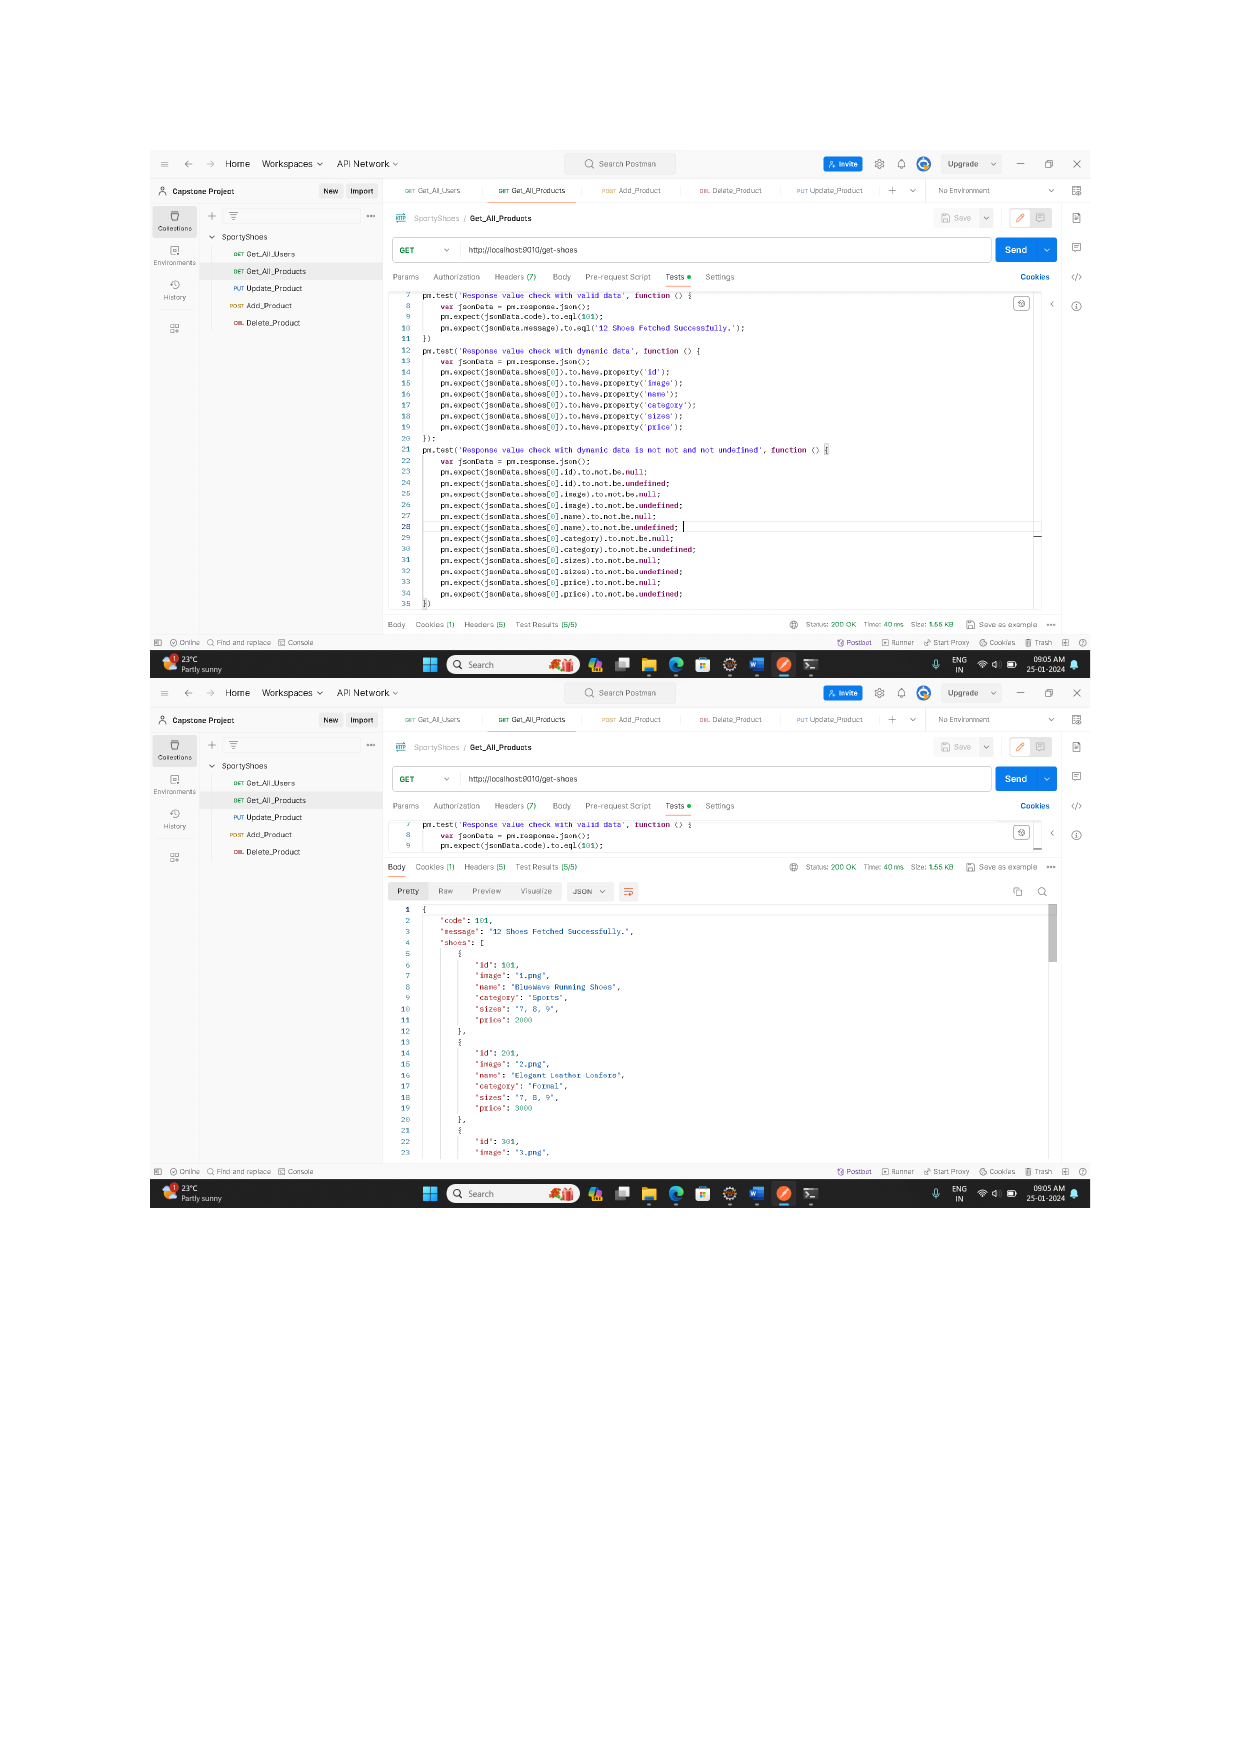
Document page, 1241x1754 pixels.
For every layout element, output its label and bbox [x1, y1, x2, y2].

picture [150, 150, 1091, 1208]
